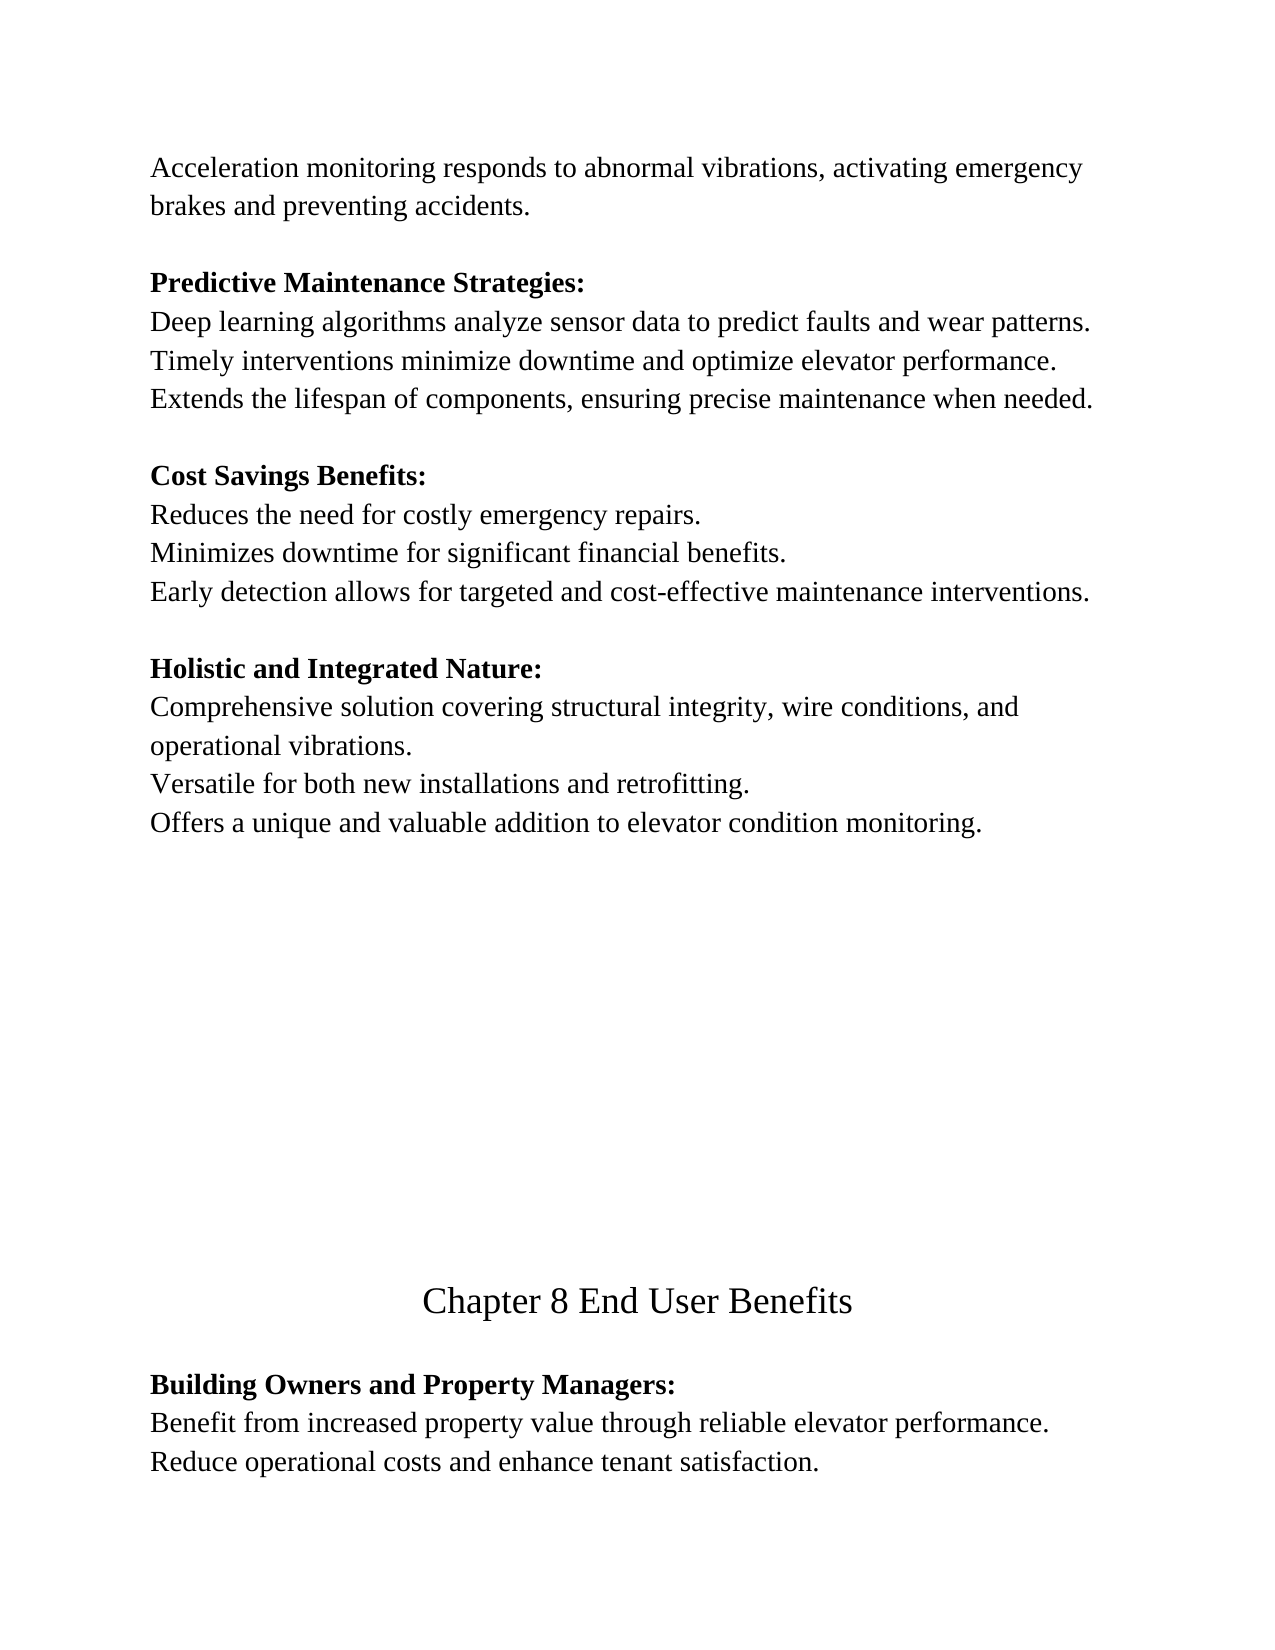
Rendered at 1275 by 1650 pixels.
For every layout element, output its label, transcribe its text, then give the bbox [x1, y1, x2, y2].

text Chapter 8 End User Benefits [150, 1279, 1125, 1322]
text Reduce operational costs and enhance tenant satisfaction. [150, 1444, 1125, 1478]
text Comprehensive solution covering structural integrity, wire conditions, and operational vibrations. [150, 689, 1125, 762]
text Reduces the need for costly emergency repairs. [150, 497, 1125, 530]
text Minimizes downtime for significant financial benefits. [150, 535, 1125, 569]
text Predictive Maintenance Strategies: [150, 266, 1125, 299]
text Timely interventions minimize downtime and optimize elevator performance. [150, 343, 1125, 376]
text Cost Savings Benefits: [150, 458, 1125, 492]
text Early detection allows for targeted and cost-effective maintenance interventions. [150, 574, 1125, 607]
text Extends the lifespan of components, ensuring precise maintenance when needed. [150, 381, 1125, 415]
text Benefit from increased property value through reliable elevator performance. [150, 1406, 1125, 1439]
text Deep learning algorithms analyze sensor data to predict faults and wear patterns. [150, 304, 1125, 338]
text Building Owners and Property Managers: [150, 1367, 1125, 1401]
text Holistic and Integrated Nature: [150, 651, 1125, 684]
text Versatile for both new installations and retrofitting. [150, 767, 1125, 800]
text Offers a unique and valuable addition to elevator condition monitoring. [150, 805, 1125, 839]
text Acceleration monitoring responds to abnormal vibrations, activating emergency brakes and preventing accidents. [150, 150, 1125, 222]
